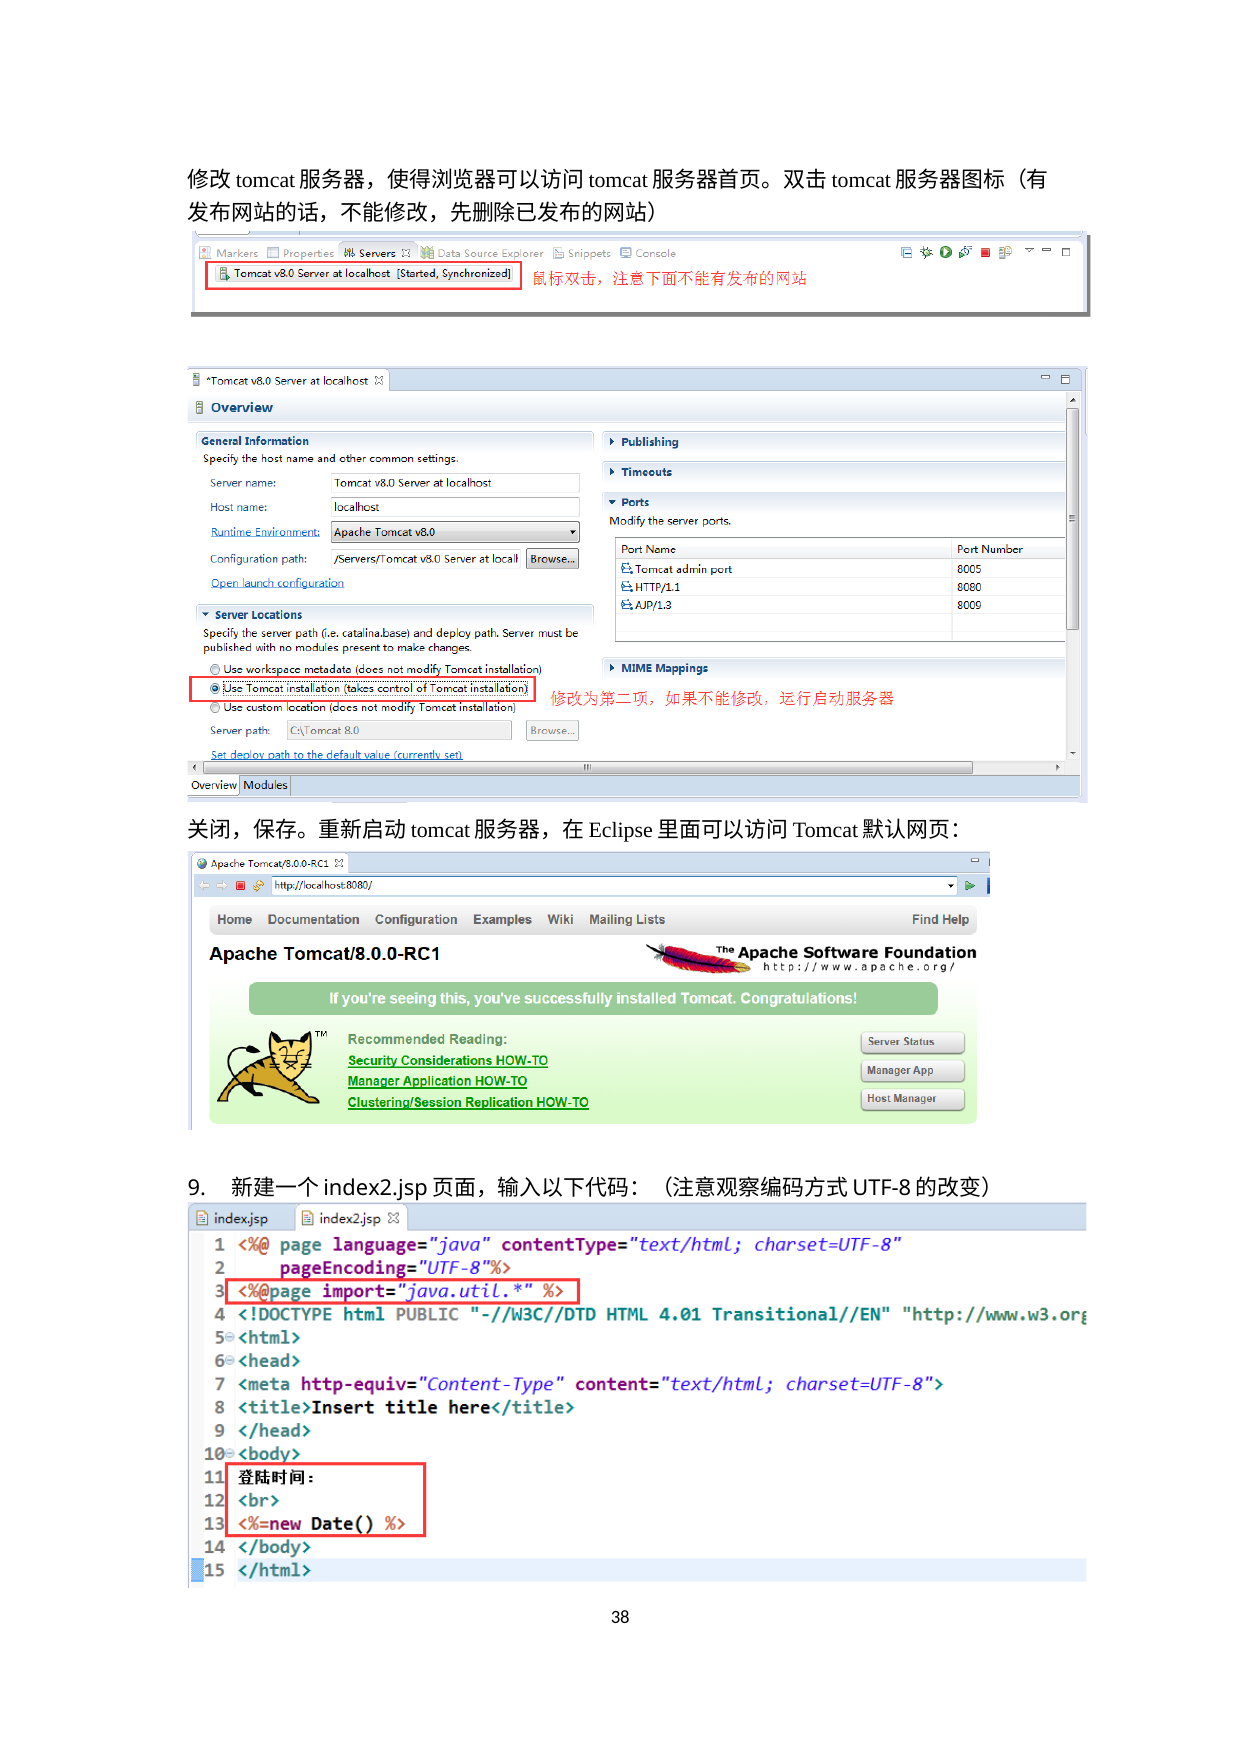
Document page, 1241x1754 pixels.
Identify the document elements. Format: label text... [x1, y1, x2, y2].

text 修改tomcat服务器，使得浏览器可以访问tomcat服务器首页。双击tomcat服务器图标（有发布网站的话，不能修改，先删除已发布的网站） [187, 162, 1053, 227]
list 新建一个index2.jsp页面，输入以下代码：（注意观察编码方式UTF-8的改变） [187, 1169, 1053, 1202]
picture [187, 366, 1088, 803]
picture [187, 851, 990, 1130]
picture [187, 231, 1087, 312]
picture [187, 1202, 1087, 1588]
text 关闭，保存。重新启动tomcat服务器，在Eclipse里面可以访问Tomcat默认网页： [187, 812, 1053, 844]
